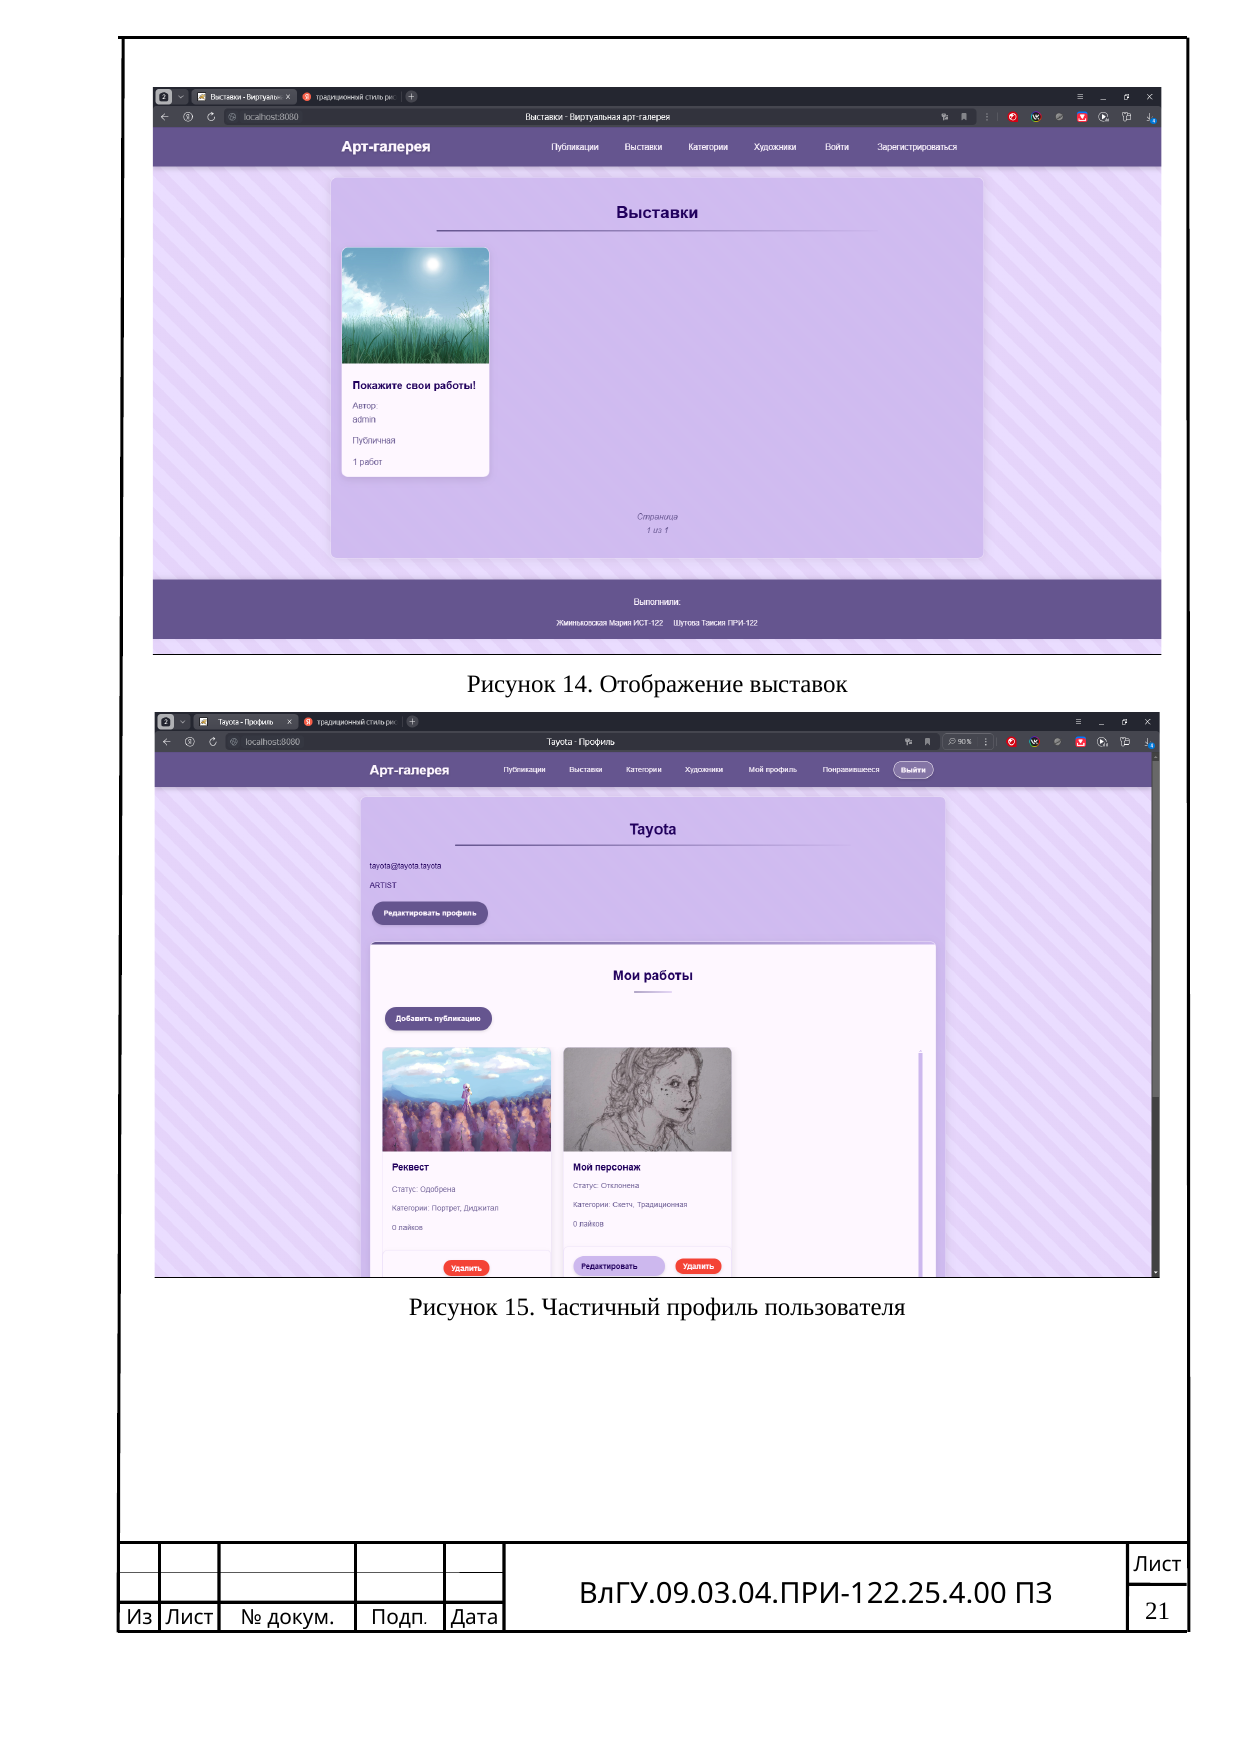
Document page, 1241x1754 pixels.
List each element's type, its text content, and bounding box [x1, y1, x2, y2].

text Рисунок 15. Частичный профиль пользователя [133, 1292, 1181, 1321]
picture [154, 712, 1160, 1278]
picture [152, 87, 1162, 655]
text Рисунок 14. Отображение выставок [133, 669, 1181, 698]
